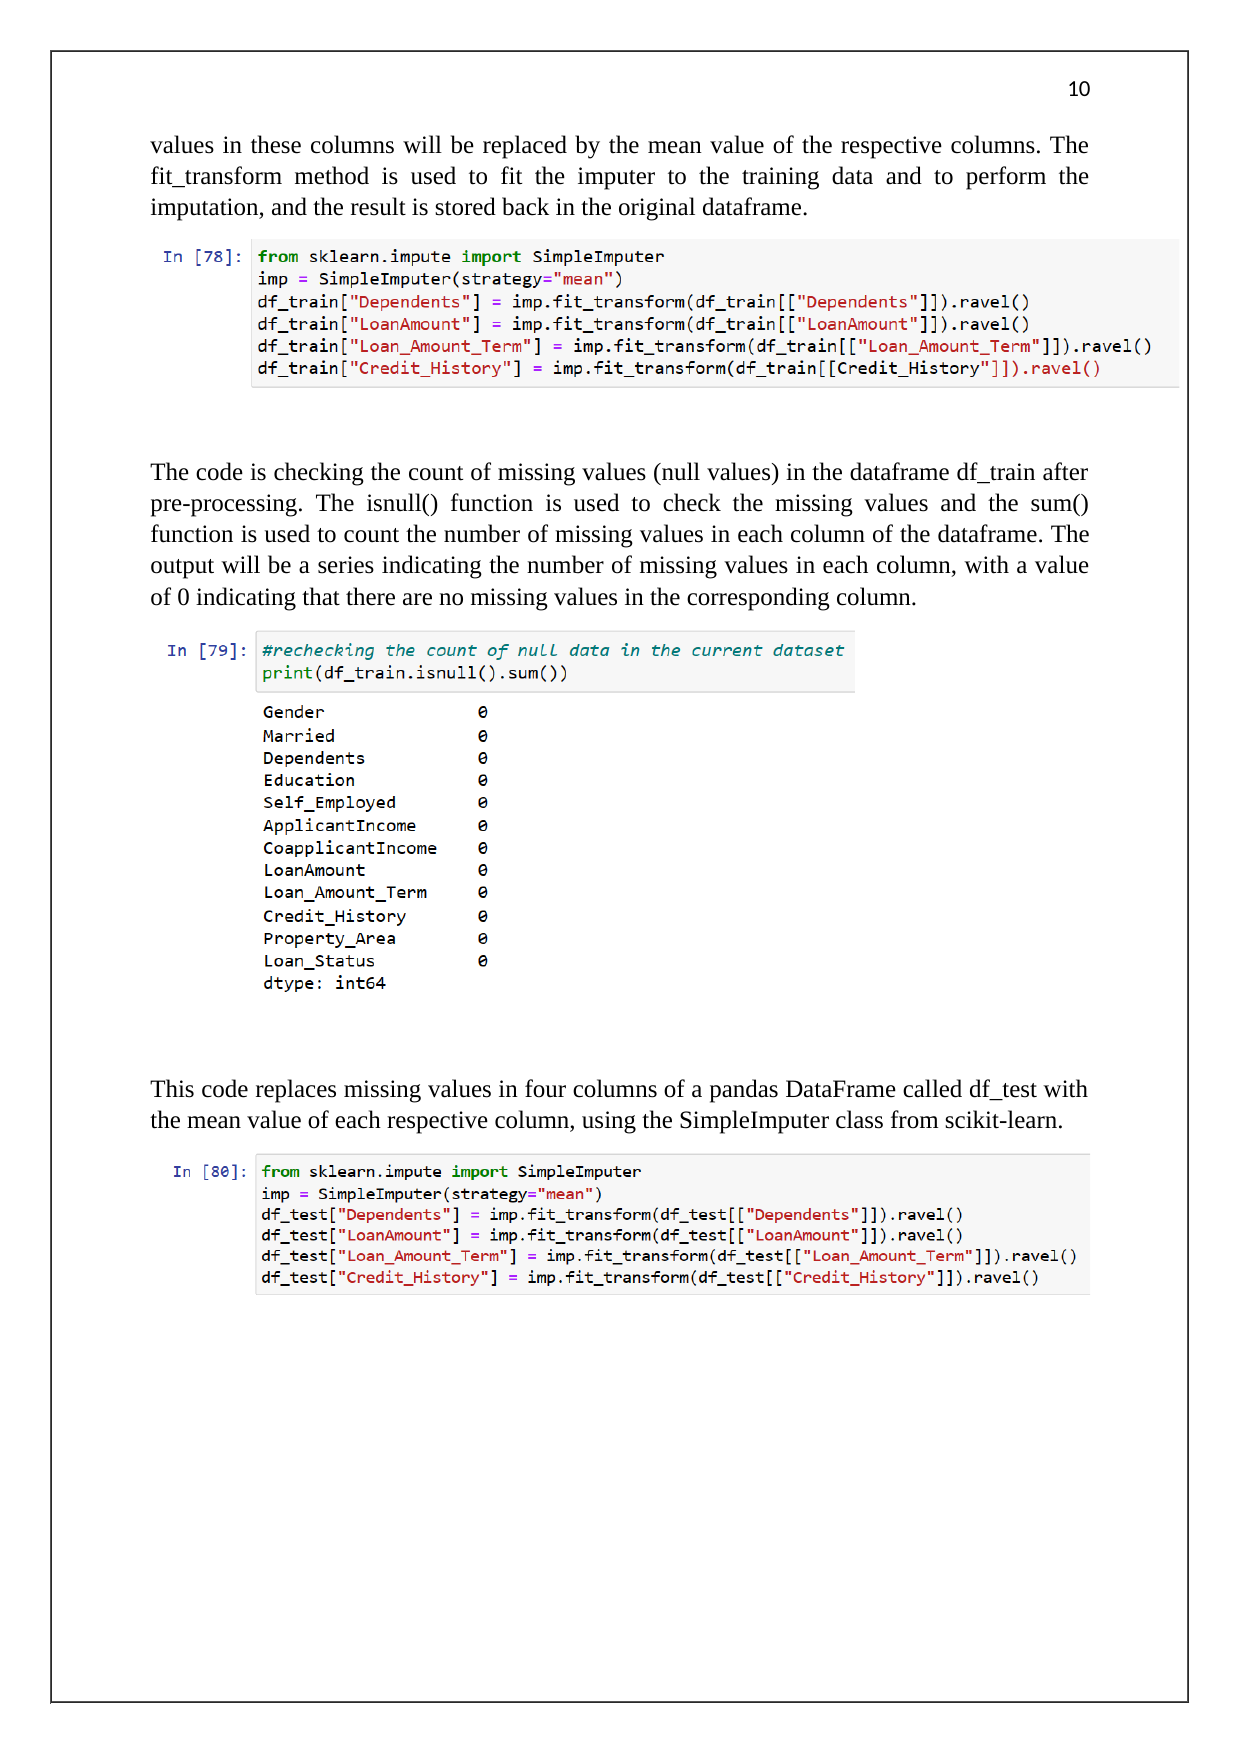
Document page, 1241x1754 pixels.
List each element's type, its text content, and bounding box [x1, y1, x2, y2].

picture [150, 1153, 1091, 1295]
text The code is checking the count of missing values (null values) in the dataframe df_train after pre-processing. The isnull() function is used to check the missing values and the sum() function is used to count the number of missing values in each column of the dataframe. The output will be a series indicating the number of missing values in each column, with a value of 0 indicating that there are no missing values in the corresponding column. [150, 457, 1090, 610]
text This code replaces missing values in four columns of a pandas DataFrame called df_test with the mean value of each respective column, using the SimpleImputer class from scikit-learn. [150, 1074, 1090, 1134]
picture [150, 629, 855, 1008]
picture [150, 239, 1180, 391]
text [150, 130, 1090, 221]
